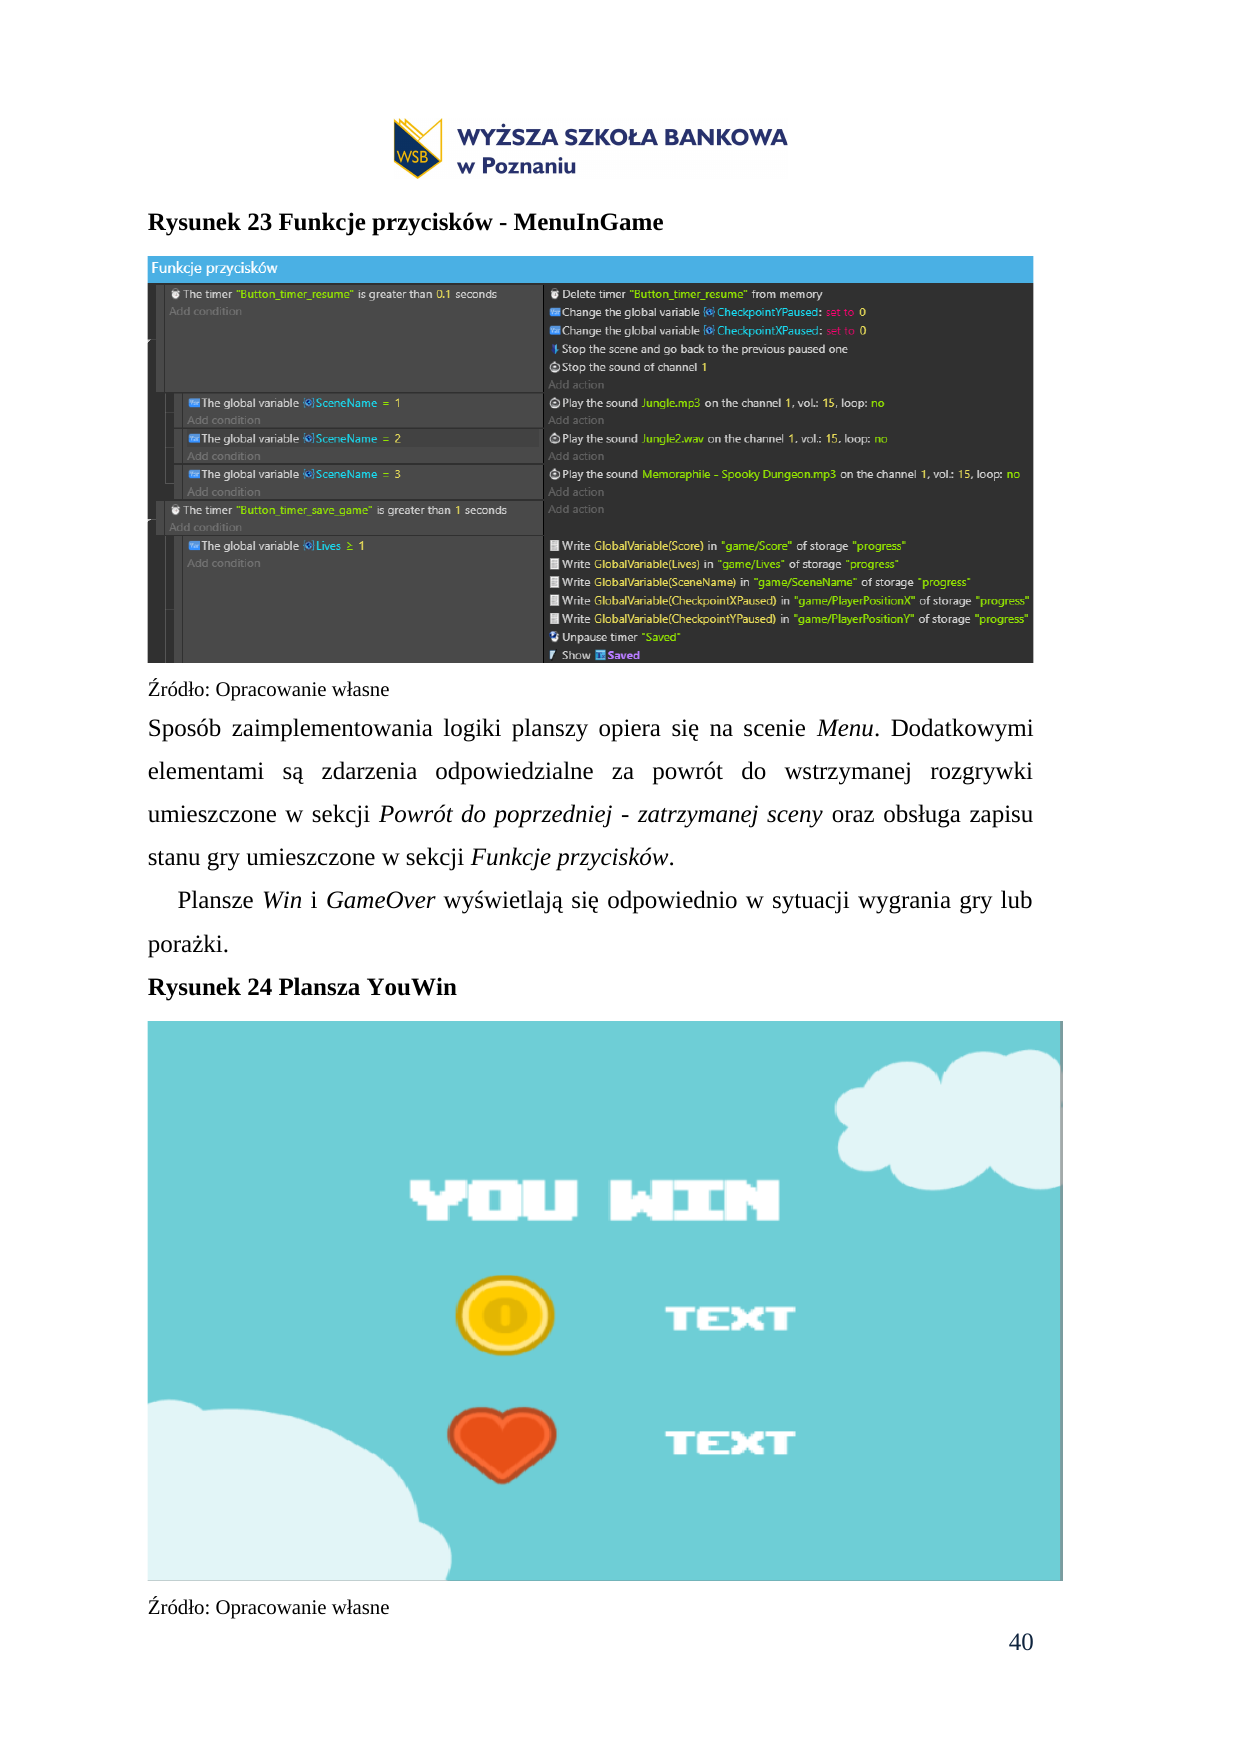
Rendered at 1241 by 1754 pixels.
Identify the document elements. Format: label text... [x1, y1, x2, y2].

text Sposób zaimplementowania logiki planszy opiera się na scenie Menu. Dodatkowymi elementami są zdarzenia odpowiedzialne za powrót do wstrzymanej rozgrywki umieszczone w sekcji Powrót do poprzedniej - zatrzymanej sceny oraz obsługa zapisu stanu gry umieszczone w sekcji Funkcje przycisków. [148, 713, 1033, 871]
text Źródło: Opracowanie własne [148, 1594, 1033, 1619]
picture [393, 118, 788, 179]
text Źródło: Opracowanie własne [148, 677, 1033, 701]
picture [147, 1021, 1063, 1581]
text Rysunek 23 Funkcje przycisków - MenuInGame [148, 207, 1033, 236]
text Rysunek 24 Plansza YouWin [148, 972, 1033, 1001]
text Plansze Win i GameOver wyświetlają się odpowiednio w sytuacji wygrania gry lub porażki. [148, 886, 1033, 957]
picture [147, 256, 1034, 663]
